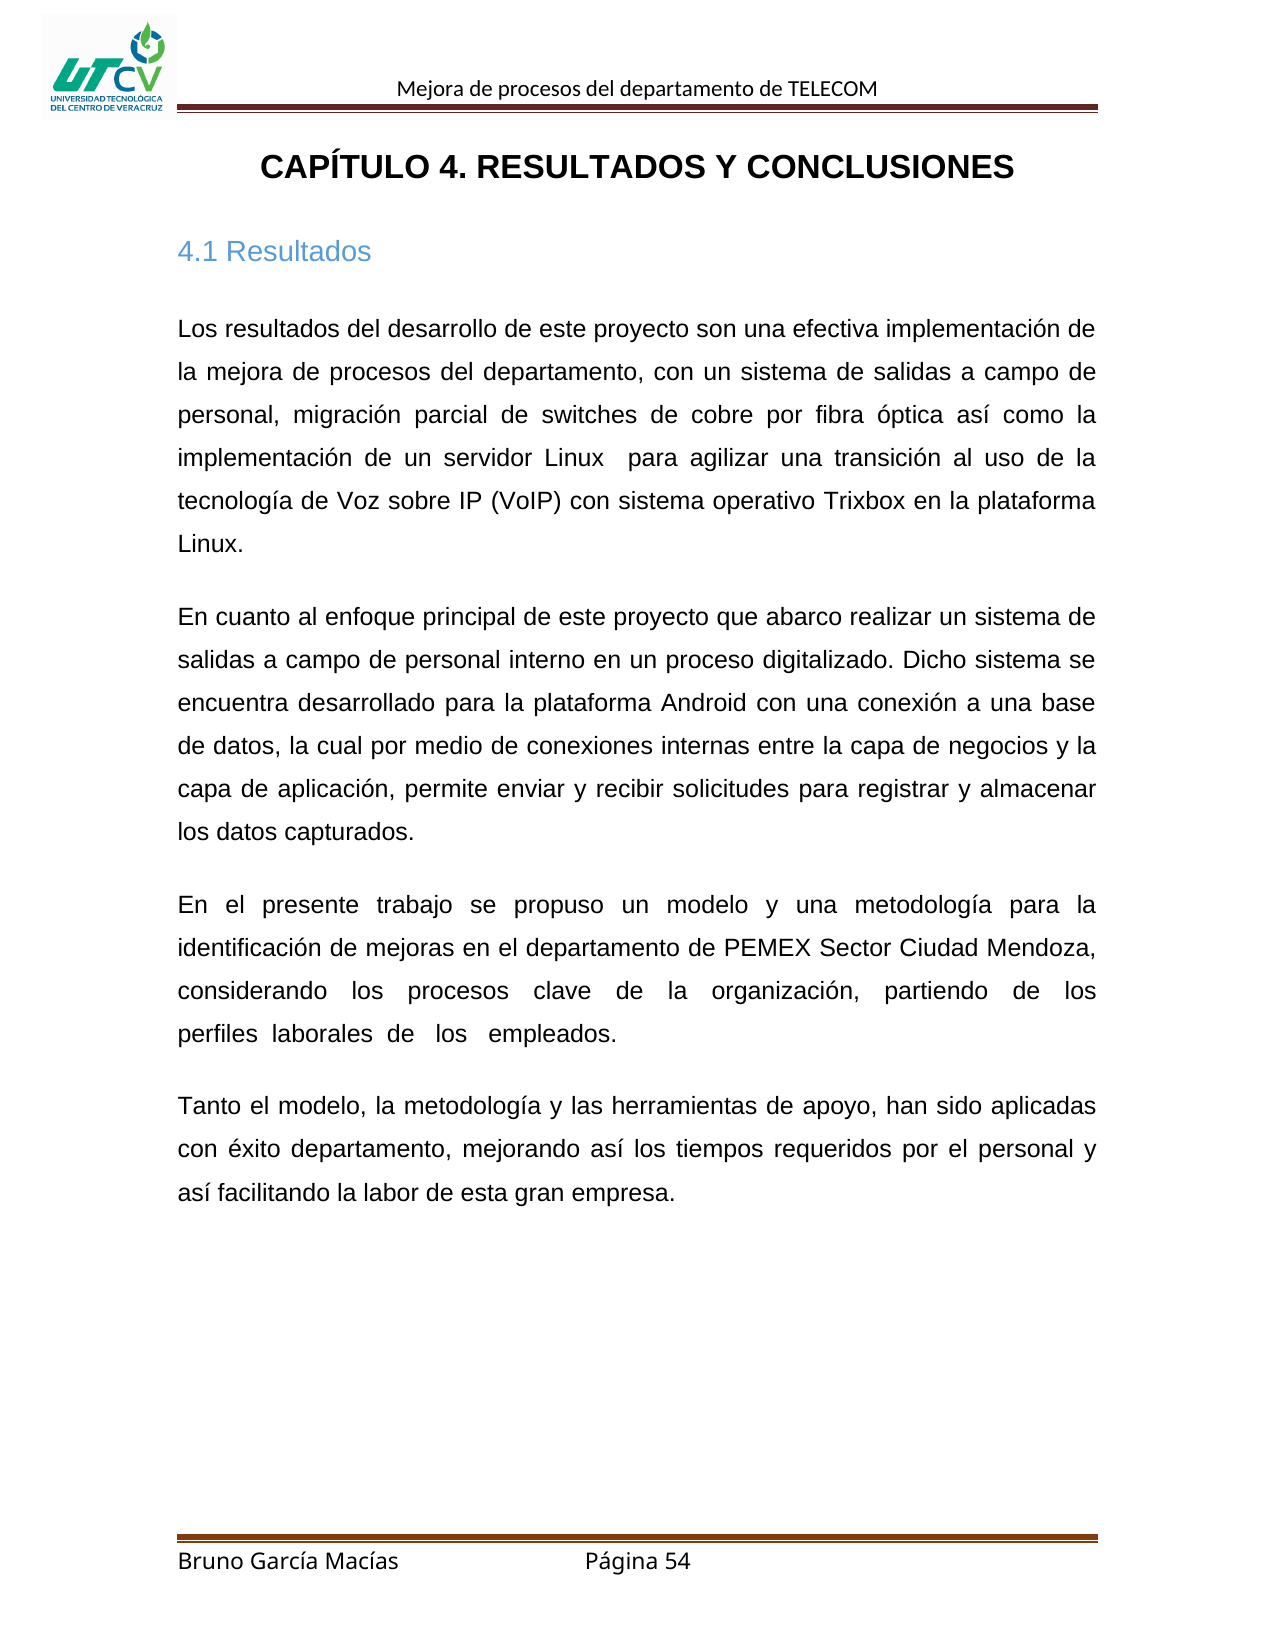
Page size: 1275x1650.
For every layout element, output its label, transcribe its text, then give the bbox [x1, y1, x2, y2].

text Tanto el modelo, la metodología y las herramientas de apoyo, han sido aplicadas con éxito departamento, mejorando así los tiempos requeridos por el personal y así facilitando la labor de esta gran empresa. [177, 1091, 1098, 1206]
picture [41, 14, 178, 120]
text En cuanto al enfoque principal de este proyecto que abarco realizar un sistema de salidas a campo de personal interno en un proceso digitalizado. Dicho sistema se encuentra desarrollado para la plataforma Android con una conexión a una base de datos, la cual por medio de conexiones internas entre la capa de negocios y la capa de aplicación, permite enviar y recibir solicitudes para registrar y almacenar los datos capturados. [177, 602, 1098, 846]
text En el presente trabajo se propuso un modelo y una metodología para la identificación de mejoras en el departamento de PEMEX Sector Ciudad Mendoza, considerando los procesos clave de la organización, partiendo de los perfiles laborales de los empleados. [177, 890, 1098, 1048]
subtitle 4.1 Resultados [177, 234, 1098, 268]
subtitle CAPÍTULO 4. RESULTADOS Y CONCLUSIONES [177, 148, 1098, 186]
text Los resultados del desarrollo de este proyecto son una efectiva implementación de la mejora de procesos del departamento, con un sistema de salidas a campo de personal, migración parcial de switches de cobre por fibra óptica así como la implementación de un servidor Linux para agilizar una transición al uso de la tecnología de Voz sobre IP (VoIP) con sistema operativo Trixbox en la plataforma Linux. [177, 314, 1098, 558]
